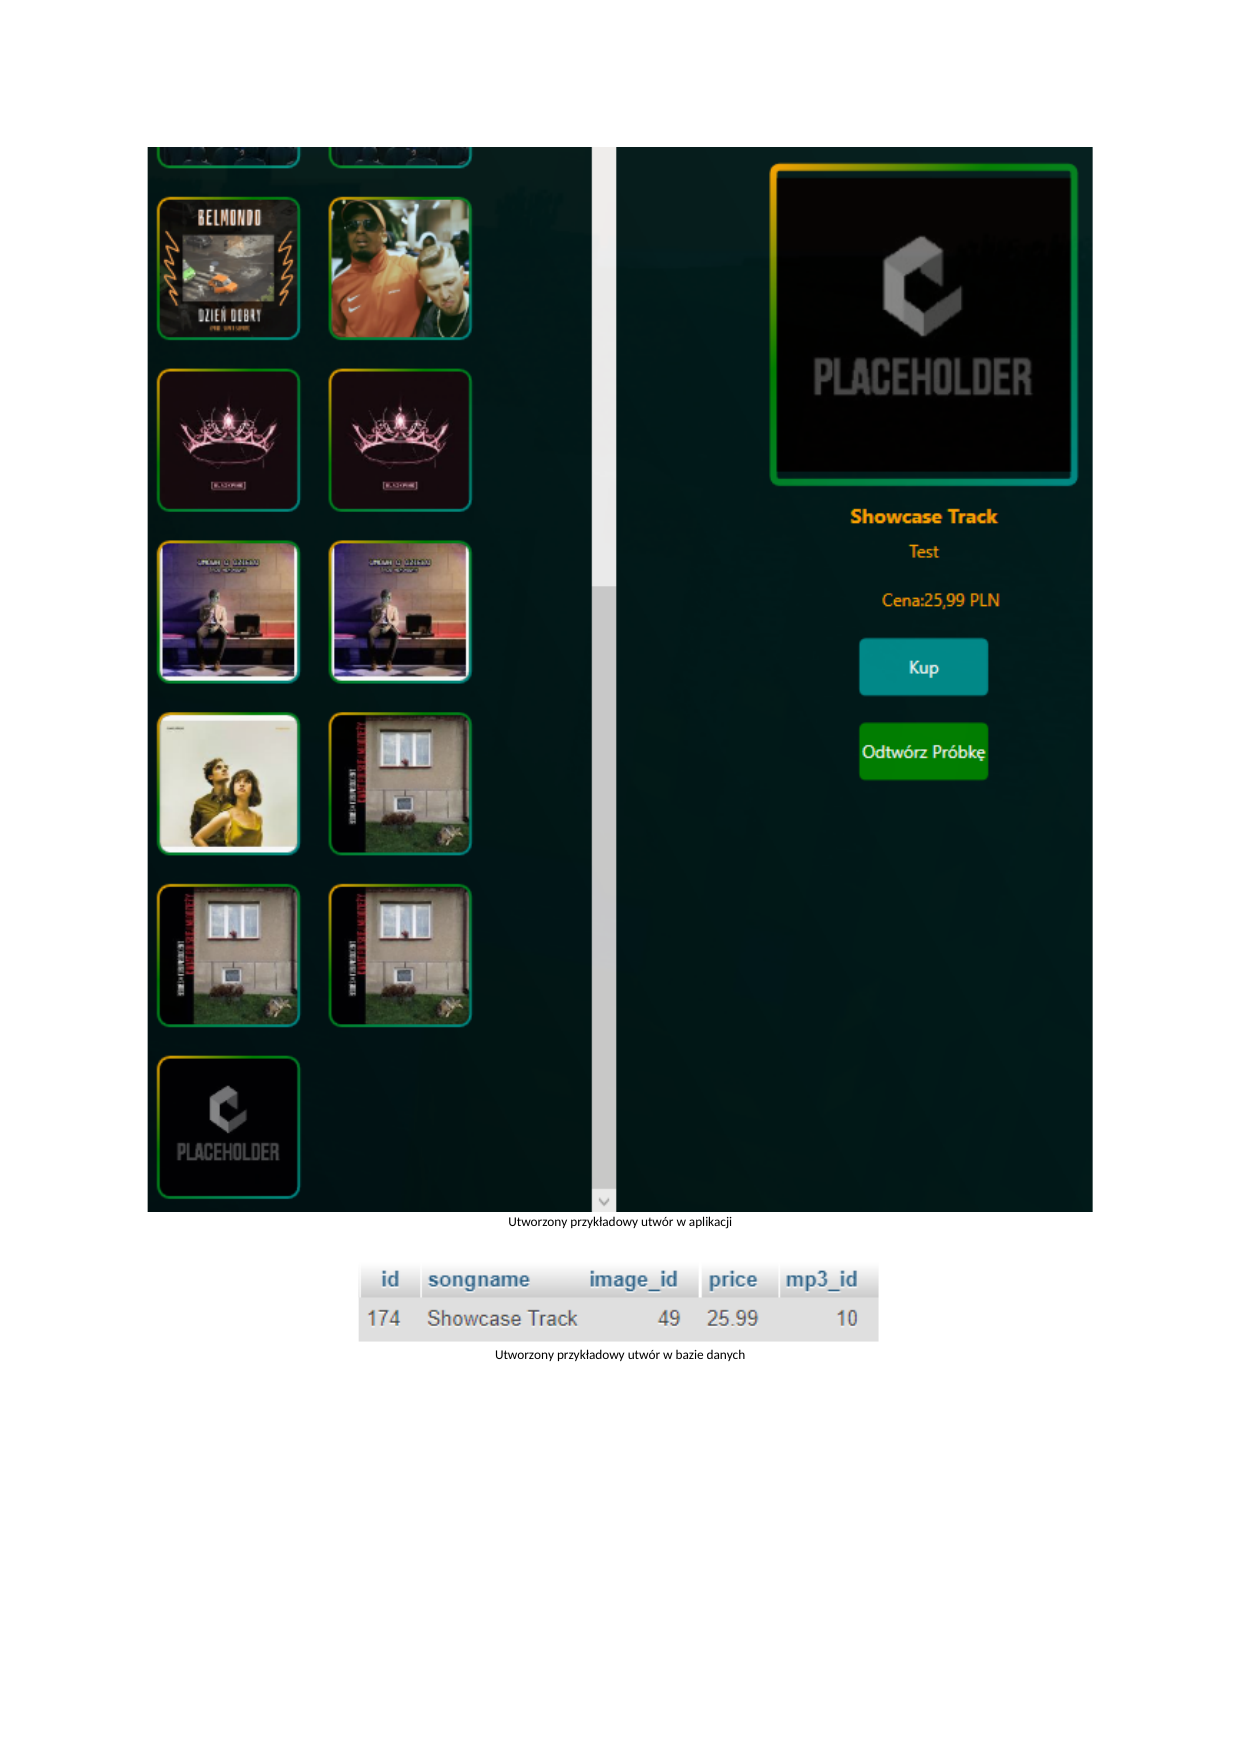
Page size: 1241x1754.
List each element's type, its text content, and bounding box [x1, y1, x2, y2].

picture [358, 1260, 882, 1345]
text Utworzony przykładowy utwór w aplikacji [148, 1212, 1093, 1241]
picture [147, 147, 1093, 1212]
